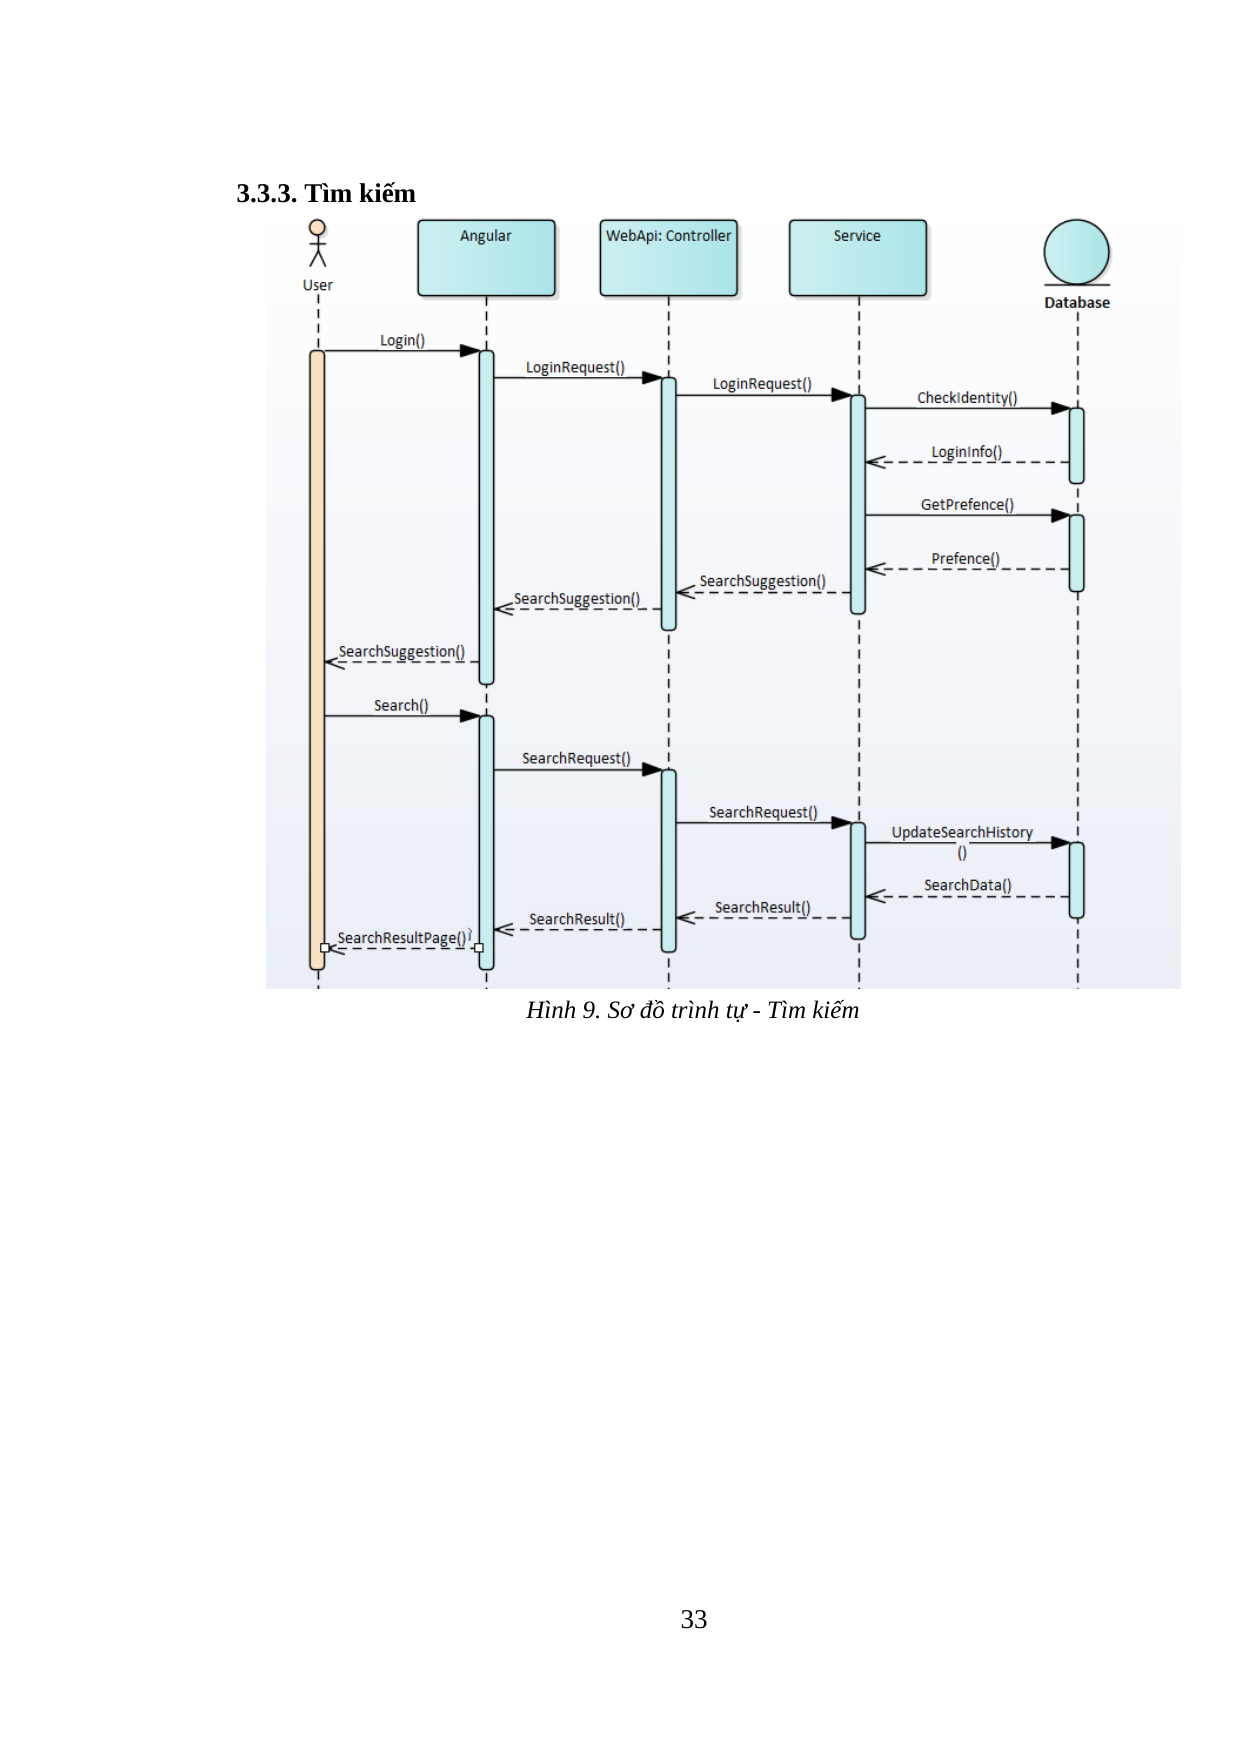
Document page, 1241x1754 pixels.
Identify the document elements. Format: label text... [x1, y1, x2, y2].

text Hình 9. Sơ đồ trình tự - Tìm kiếm [207, 995, 1122, 1024]
picture [265, 214, 1182, 989]
subtitle 3.3.3. Tìm kiếm [236, 177, 1122, 208]
